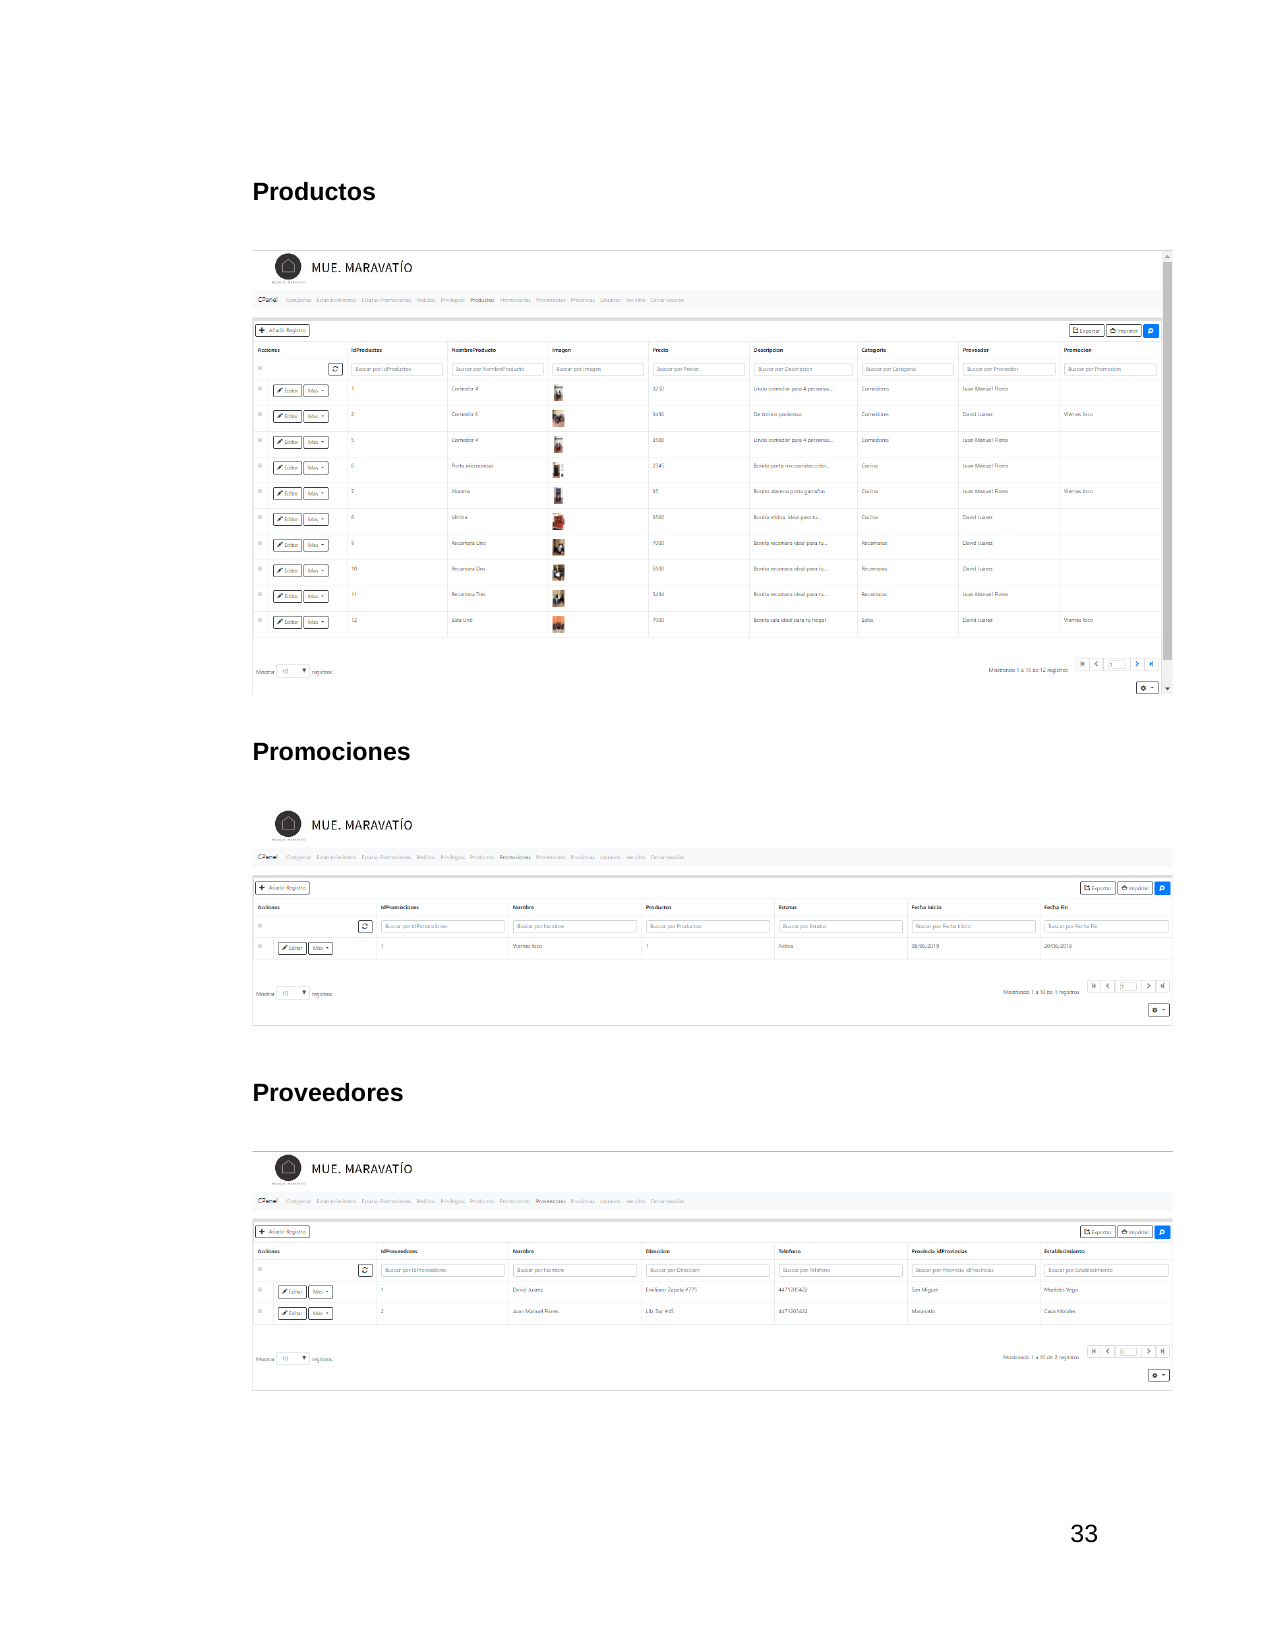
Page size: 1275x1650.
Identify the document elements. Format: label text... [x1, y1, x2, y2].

text Productos [177, 177, 1098, 206]
picture [252, 249, 1173, 694]
text Proveedores [177, 1078, 1098, 1107]
picture [252, 809, 1173, 1035]
text Promociones [177, 737, 1098, 766]
picture [252, 1150, 1173, 1392]
